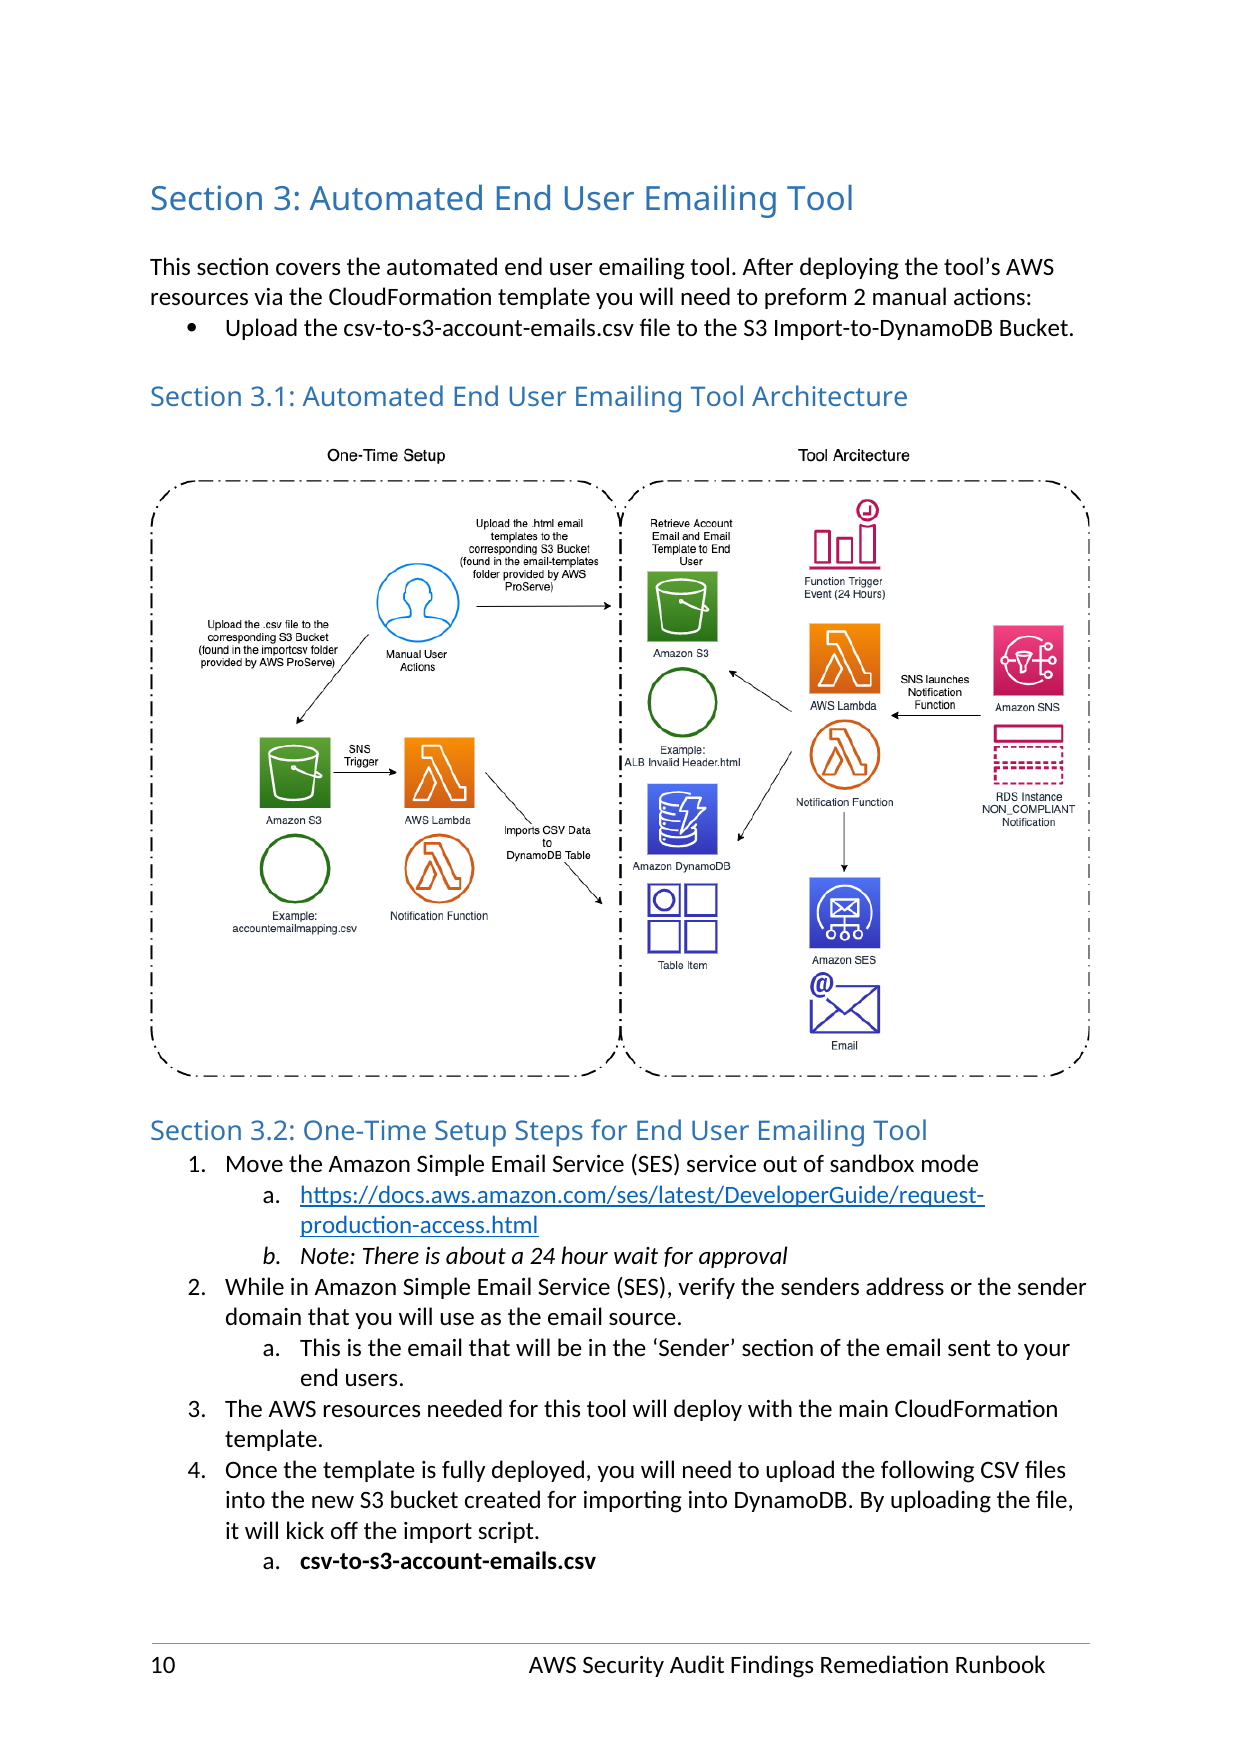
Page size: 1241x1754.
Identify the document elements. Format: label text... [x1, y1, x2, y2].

list This is the email that will be in the ‘Sender’ section of the email sent to your end users. [262, 1332, 1090, 1393]
picture [150, 444, 1090, 1077]
list Move the Amazon Simple Email Service (SES) service out of sandbox mode [187, 1148, 1090, 1179]
subtitle Section 3.2: One-Time Setup Steps for End User Emailing Tool [150, 1112, 1090, 1148]
list Upload the csv-to-s3-account-emails.csv file to the S3 Import-to-DynamoDB Bucket. [187, 312, 1090, 342]
subtitle Section 3.1: Automated End User Emailing Tool Architecture [150, 377, 1090, 414]
list Note: There is about a 24 hour wait for approval [262, 1240, 1090, 1271]
list While in Amazon Simple Email Service (SES), verify the senders address or the sender domain that you will use as the email source. [187, 1271, 1090, 1332]
list Once the template is fully deployed, you will need to upload the following CSV files into the new S3 bucket created for importing into DynamoDB. By uploading the file, it will kick off the import script. [187, 1454, 1090, 1545]
list https://docs.aws.amazon.com/ses/latest/DeveloperGuide/request-production-access.html [262, 1179, 1090, 1240]
list The AWS resources needed for this tool will deploy with the main CloudFormation template. [187, 1393, 1090, 1454]
text This section covers the automated end user emailing tool. After deploying the tool’s AWS resources via the CloudFormation template you will need to preform 2 manual actions: [150, 251, 1090, 312]
list csv-to-s3-account-emails.csv [262, 1545, 1090, 1576]
subtitle Section 3: Automated End User Emailing Tool [150, 175, 1090, 220]
